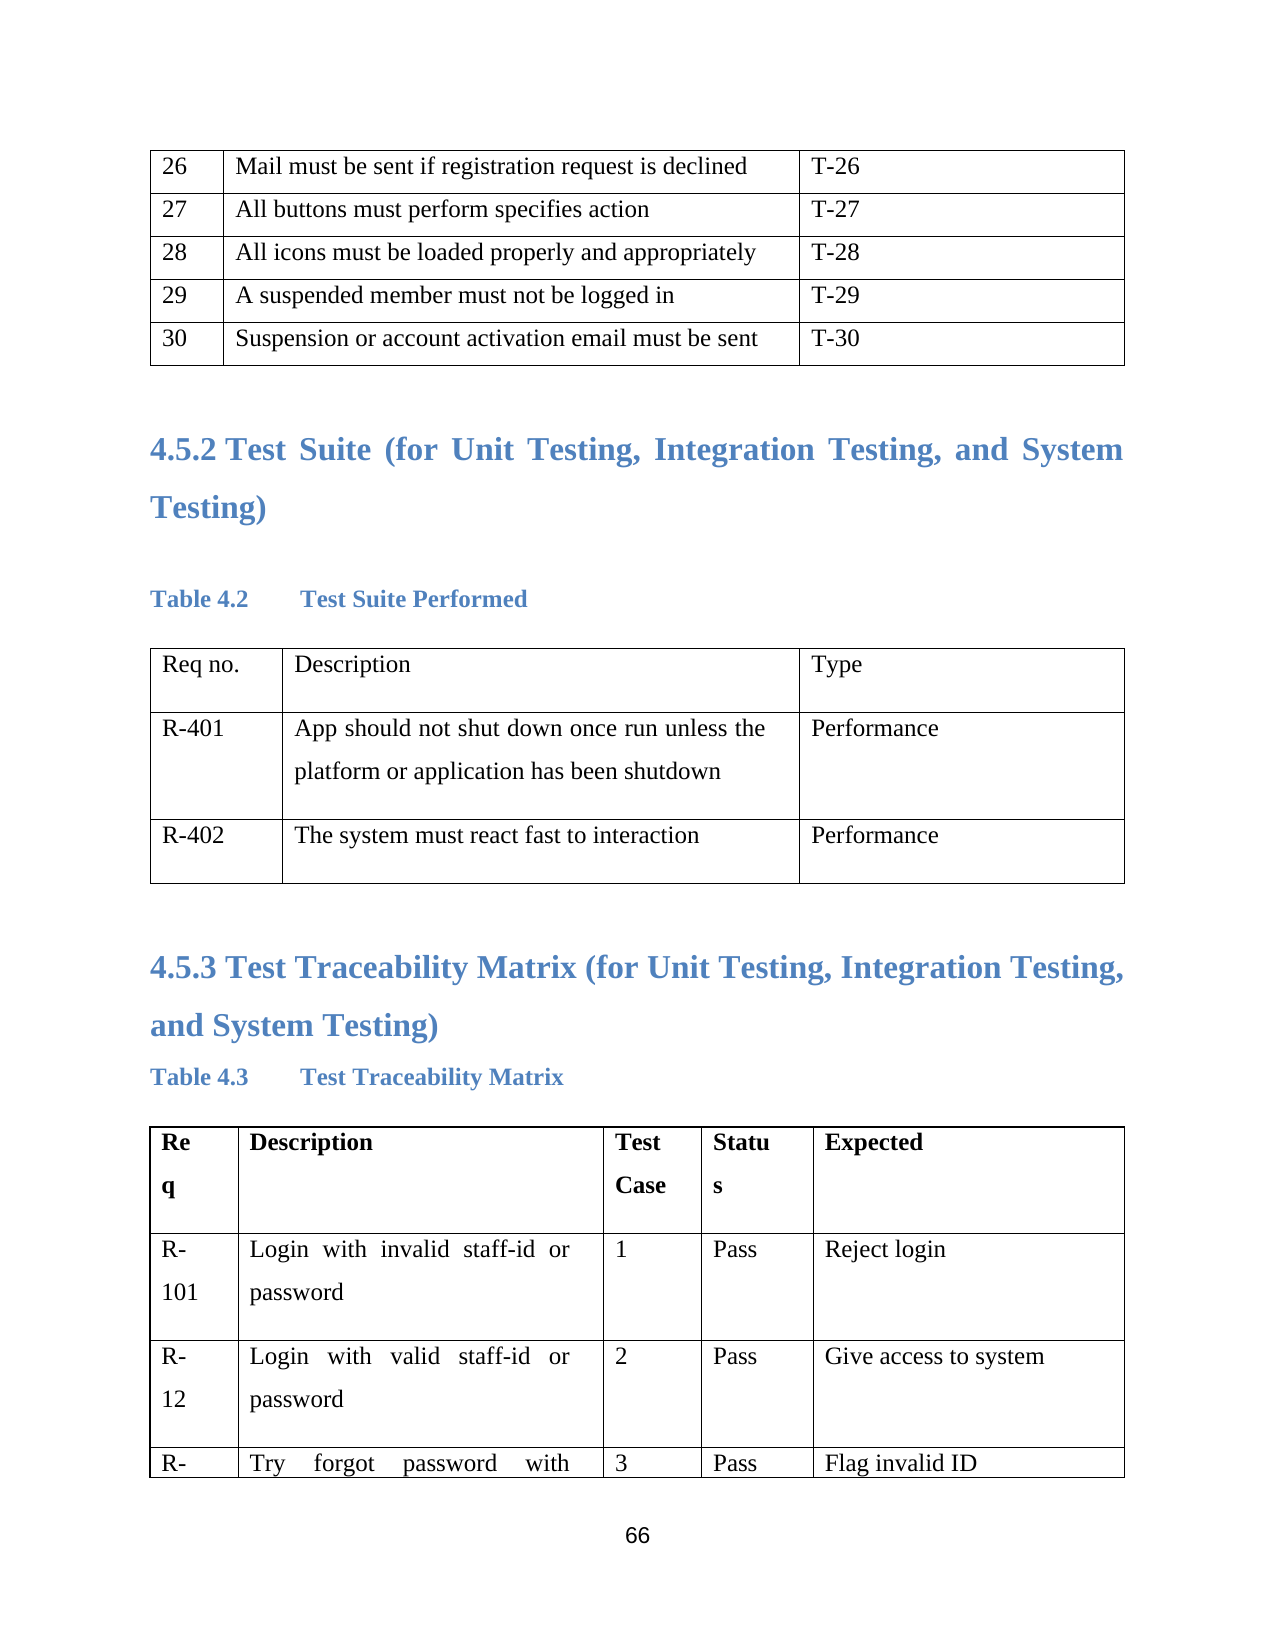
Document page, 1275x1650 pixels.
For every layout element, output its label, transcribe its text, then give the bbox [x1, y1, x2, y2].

table_header Test Case [604, 1128, 701, 1233]
table_cell 1 [604, 1234, 701, 1340]
table_cell 28 [151, 237, 223, 279]
table_cell Pass [702, 1234, 813, 1340]
table_header Req no. [151, 649, 282, 712]
table_cell Performance [800, 820, 1124, 882]
table_cell Give access to system [814, 1341, 1124, 1447]
table_cell R-401 [151, 713, 282, 819]
table_header Description [239, 1128, 603, 1233]
table_cell Pass [702, 1448, 813, 1477]
table_cell Pass [702, 1341, 813, 1447]
table_cell T-30 [800, 323, 1124, 364]
table_cell R-13 [151, 1448, 238, 1477]
table_cell Performance [800, 713, 1124, 819]
table_header Description [283, 649, 799, 712]
table_cell Mail must be sent if registration request is declined [224, 151, 799, 193]
table_cell 3 [604, 1448, 701, 1477]
table_cell Suspension or account activation email must be sent [224, 323, 799, 364]
table_header Status [702, 1128, 813, 1233]
table_header Type [800, 649, 1124, 712]
table_cell Login with invalid staff-id or password [239, 1234, 603, 1340]
table_cell T-27 [800, 194, 1124, 236]
table_cell All icons must be loaded properly and appropriately [224, 237, 799, 279]
table_header Expected [814, 1128, 1124, 1233]
table_cell The system must react fast to interaction [283, 820, 799, 882]
text Table 4.3 Test Traceability Matrix [150, 1062, 1102, 1091]
table_cell 26 [151, 151, 223, 193]
table_cell R-402 [151, 820, 282, 882]
table_cell All buttons must perform specifies action [224, 194, 799, 236]
table_cell R-12 [151, 1341, 238, 1447]
table_cell T-26 [800, 151, 1124, 193]
table_cell T-28 [800, 237, 1124, 279]
table_cell 29 [151, 280, 223, 322]
table_cell T-29 [800, 280, 1124, 322]
text Table 4.2 Test Suite Performed [150, 584, 1102, 613]
table_cell App should not shut down once run unless the platform or application has been shutdown [283, 713, 799, 819]
table_header Req [151, 1128, 238, 1233]
table_cell 27 [151, 194, 223, 236]
table_cell Flag invalid ID [814, 1448, 1124, 1477]
table_cell 30 [151, 323, 223, 364]
table_cell Reject login [814, 1234, 1124, 1340]
table_cell R-101 [151, 1234, 238, 1340]
subtitle 4.5.2 Test Suite (for Unit Testing, Integration Testing, and System Testing) [150, 429, 1125, 525]
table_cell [239, 1448, 603, 1477]
table_cell A suspended member must not be logged in [224, 280, 799, 322]
table_cell Login with valid staff-id or password [239, 1341, 603, 1447]
table_cell 2 [604, 1341, 701, 1447]
subtitle 4.5.3 Test Traceability Matrix (for Unit Testing, Integration Testing, and System Testing) [150, 947, 1125, 1043]
